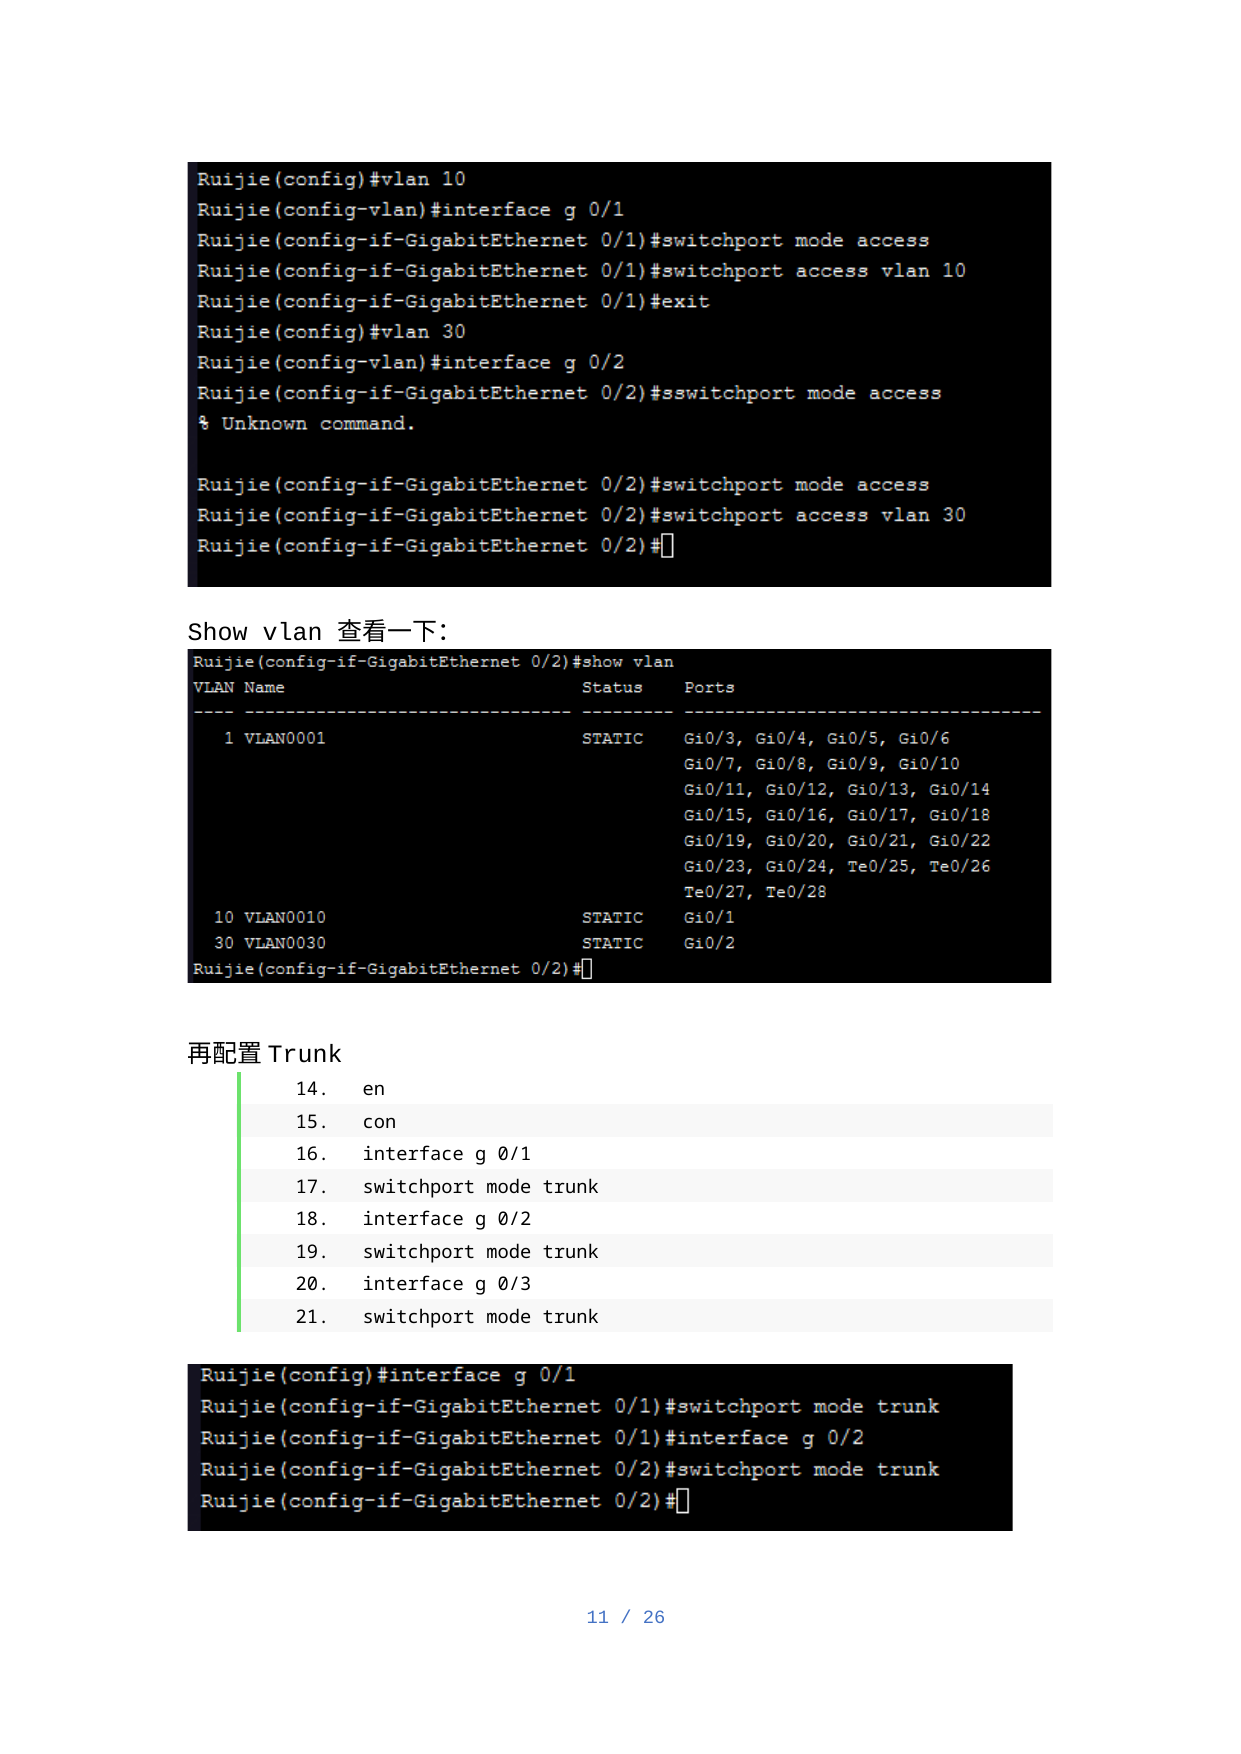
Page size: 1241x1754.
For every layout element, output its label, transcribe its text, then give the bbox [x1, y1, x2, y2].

picture [187, 162, 1052, 587]
text Show vlan 查看一下： [187, 617, 1053, 649]
text 再配置Trunk [187, 1039, 1053, 1072]
list interface g 0/1 [241, 1137, 1053, 1169]
picture [187, 649, 1052, 983]
list interface g 0/2 [241, 1202, 1053, 1234]
list con [241, 1104, 1053, 1137]
list switchport mode trunk [241, 1169, 1053, 1202]
list switchport mode trunk [241, 1234, 1053, 1267]
list interface g 0/3 [241, 1267, 1053, 1299]
list switchport mode trunk [241, 1299, 1053, 1332]
list en [241, 1072, 1053, 1104]
picture [187, 1364, 1013, 1531]
